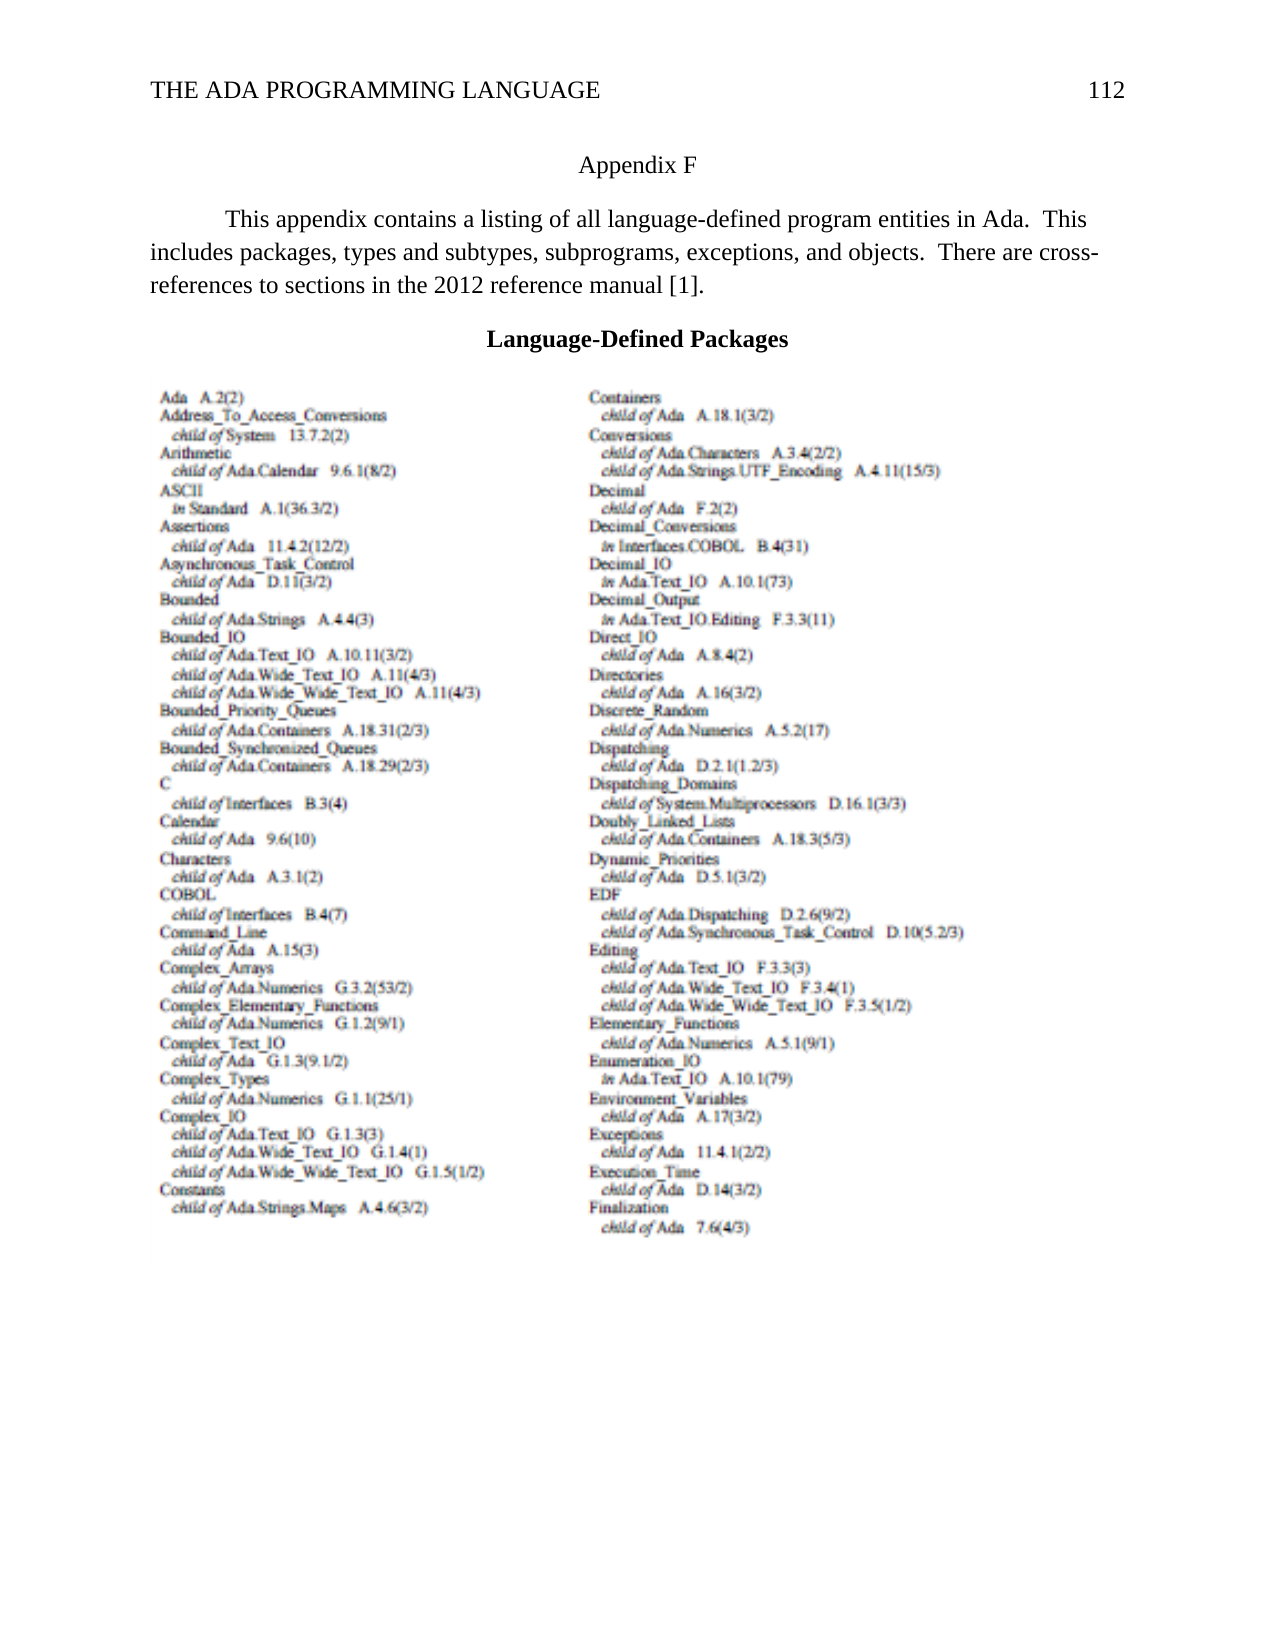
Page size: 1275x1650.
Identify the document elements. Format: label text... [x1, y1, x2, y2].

text This appendix contains a listing of all language-defined program entities in Ada. This includes packages, types and subtypes, subprograms, exceptions, and objects. There are cross-references to sections in the 2012 reference manual [1]. [150, 204, 1125, 299]
text Language-Defined Packages [150, 324, 1125, 352]
text Appendix F [150, 150, 1125, 179]
picture [150, 377, 977, 1269]
